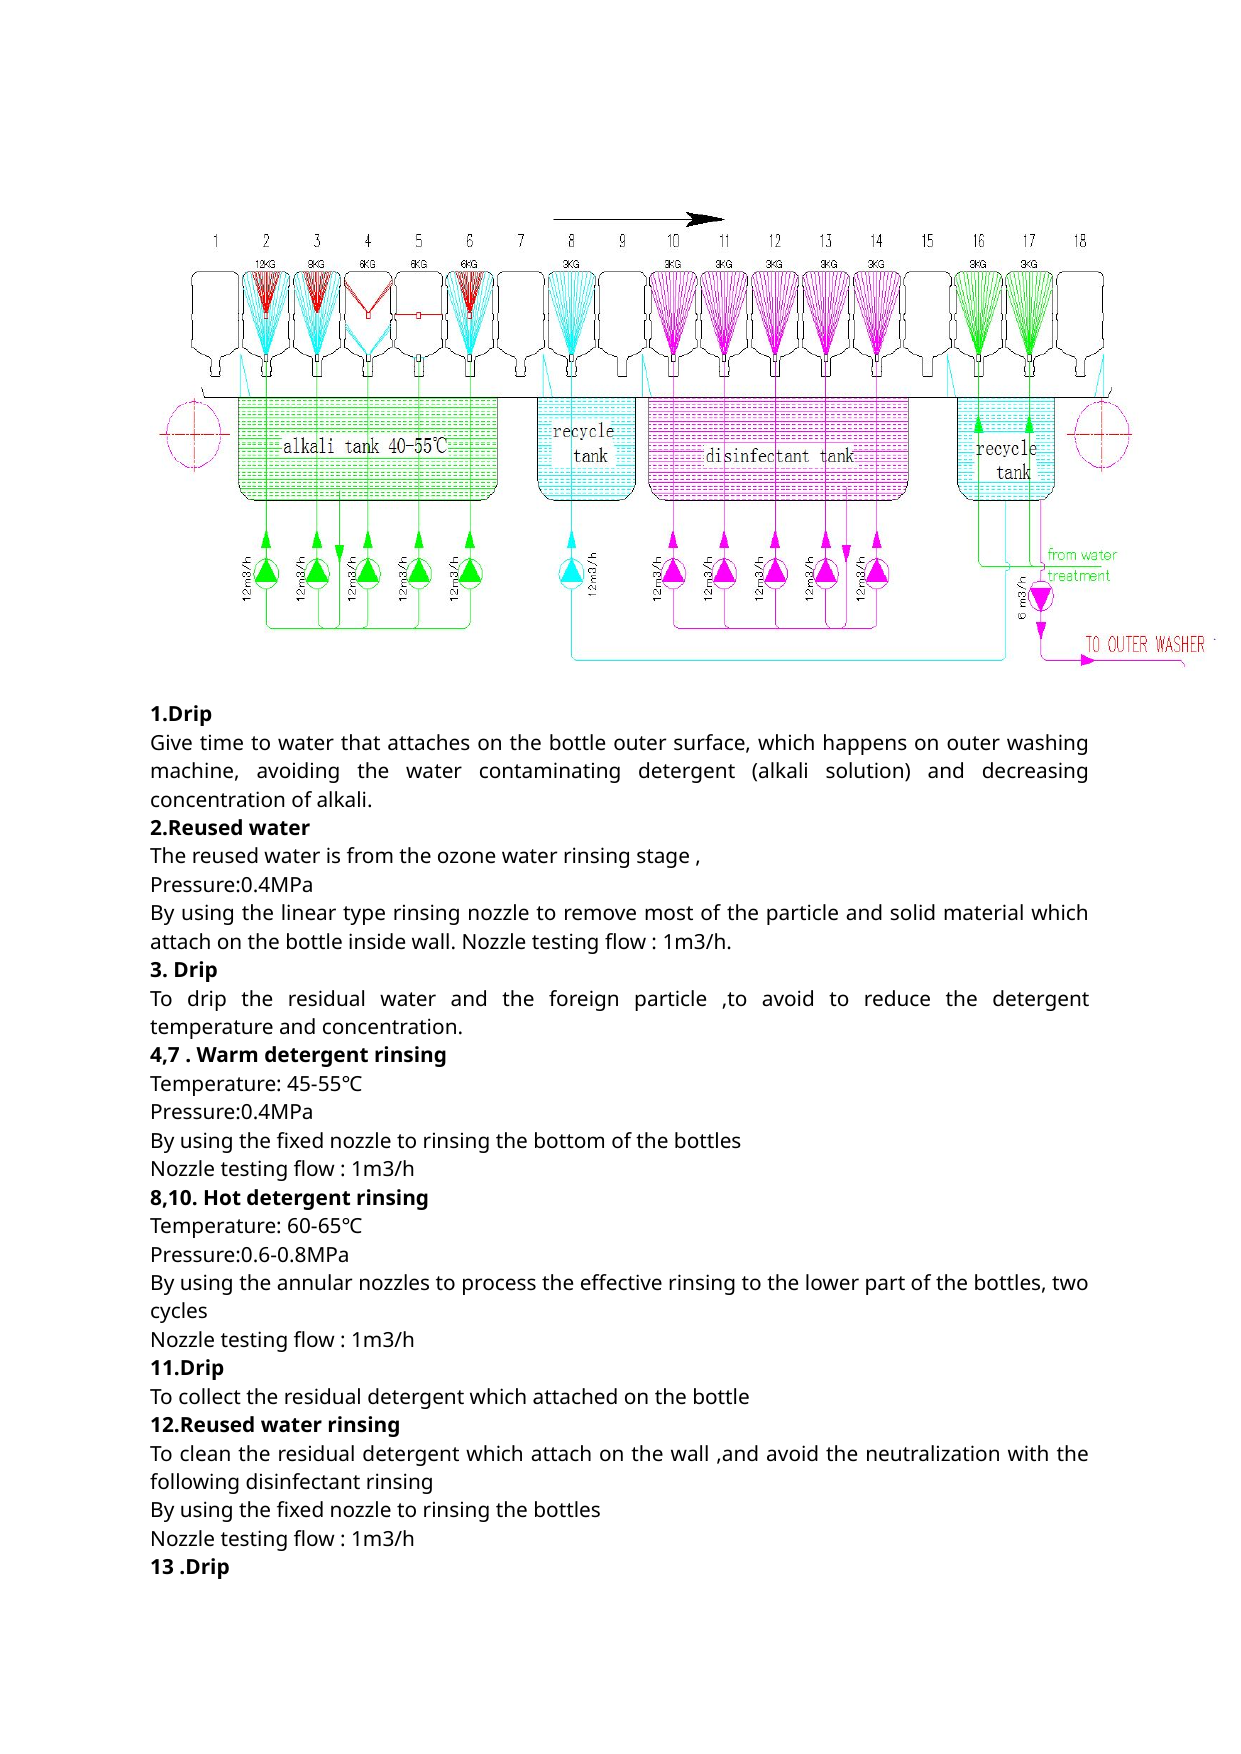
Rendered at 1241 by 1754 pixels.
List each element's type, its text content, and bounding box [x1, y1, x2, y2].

text 11.Drip [150, 1353, 1090, 1382]
text Temperature: 60-65℃ [150, 1211, 1090, 1240]
text Temperature: 45-55℃ [150, 1069, 1090, 1097]
text 4,7 . Warm detergent rinsing [150, 1041, 1090, 1069]
text Nozzle testing flow : 1m3/h [150, 1154, 1090, 1183]
text Nozzle testing flow : 1m3/h [150, 1325, 1090, 1353]
text Give time to water that attaches on the bottle outer surface, which happens on outer washing machine, avoiding the water contaminating detergent (alkali solution) and decreasing concentration of alkali. [150, 728, 1090, 813]
text 12.Reused water rinsing [150, 1410, 1090, 1439]
text To collect the residual detergent which attached on the bottle [150, 1382, 1090, 1410]
text By using the fixed nozzle to rinsing the bottles [150, 1496, 1090, 1524]
text Nozzle testing flow : 1m3/h [150, 1524, 1090, 1552]
text 1.Drip [150, 699, 1090, 728]
text To drip the residual water and the foreign particle ,to avoid to reduce the detergent temperature and concentration. [150, 984, 1090, 1041]
text To clean the residual detergent which attach on the wall ,and avoid the neutralization with the following disinfectant rinsing [150, 1439, 1090, 1496]
text 3. Drip [150, 955, 1090, 984]
text 13 .Drip [150, 1552, 1090, 1581]
picture [150, 177, 1225, 671]
text Pressure:0.4MPa [150, 870, 1090, 898]
text By using the linear type rinsing nozzle to remove most of the particle and solid material which attach on the bottle inside wall. Nozzle testing flow : 1m3/h. [150, 898, 1090, 955]
text By using the fixed nozzle to rinsing the bottom of the bottles [150, 1126, 1090, 1154]
text The reused water is from the ozone water rinsing stage , [150, 842, 1090, 870]
text 2.Reused water [150, 813, 1090, 842]
text Pressure:0.4MPa [150, 1097, 1090, 1126]
text 8,10. Hot detergent rinsing [150, 1183, 1090, 1211]
text Pressure:0.6-0.8MPa [150, 1240, 1090, 1268]
text By using the annular nozzles to process the effective rinsing to the lower part of the bottles, two cycles [150, 1268, 1090, 1325]
